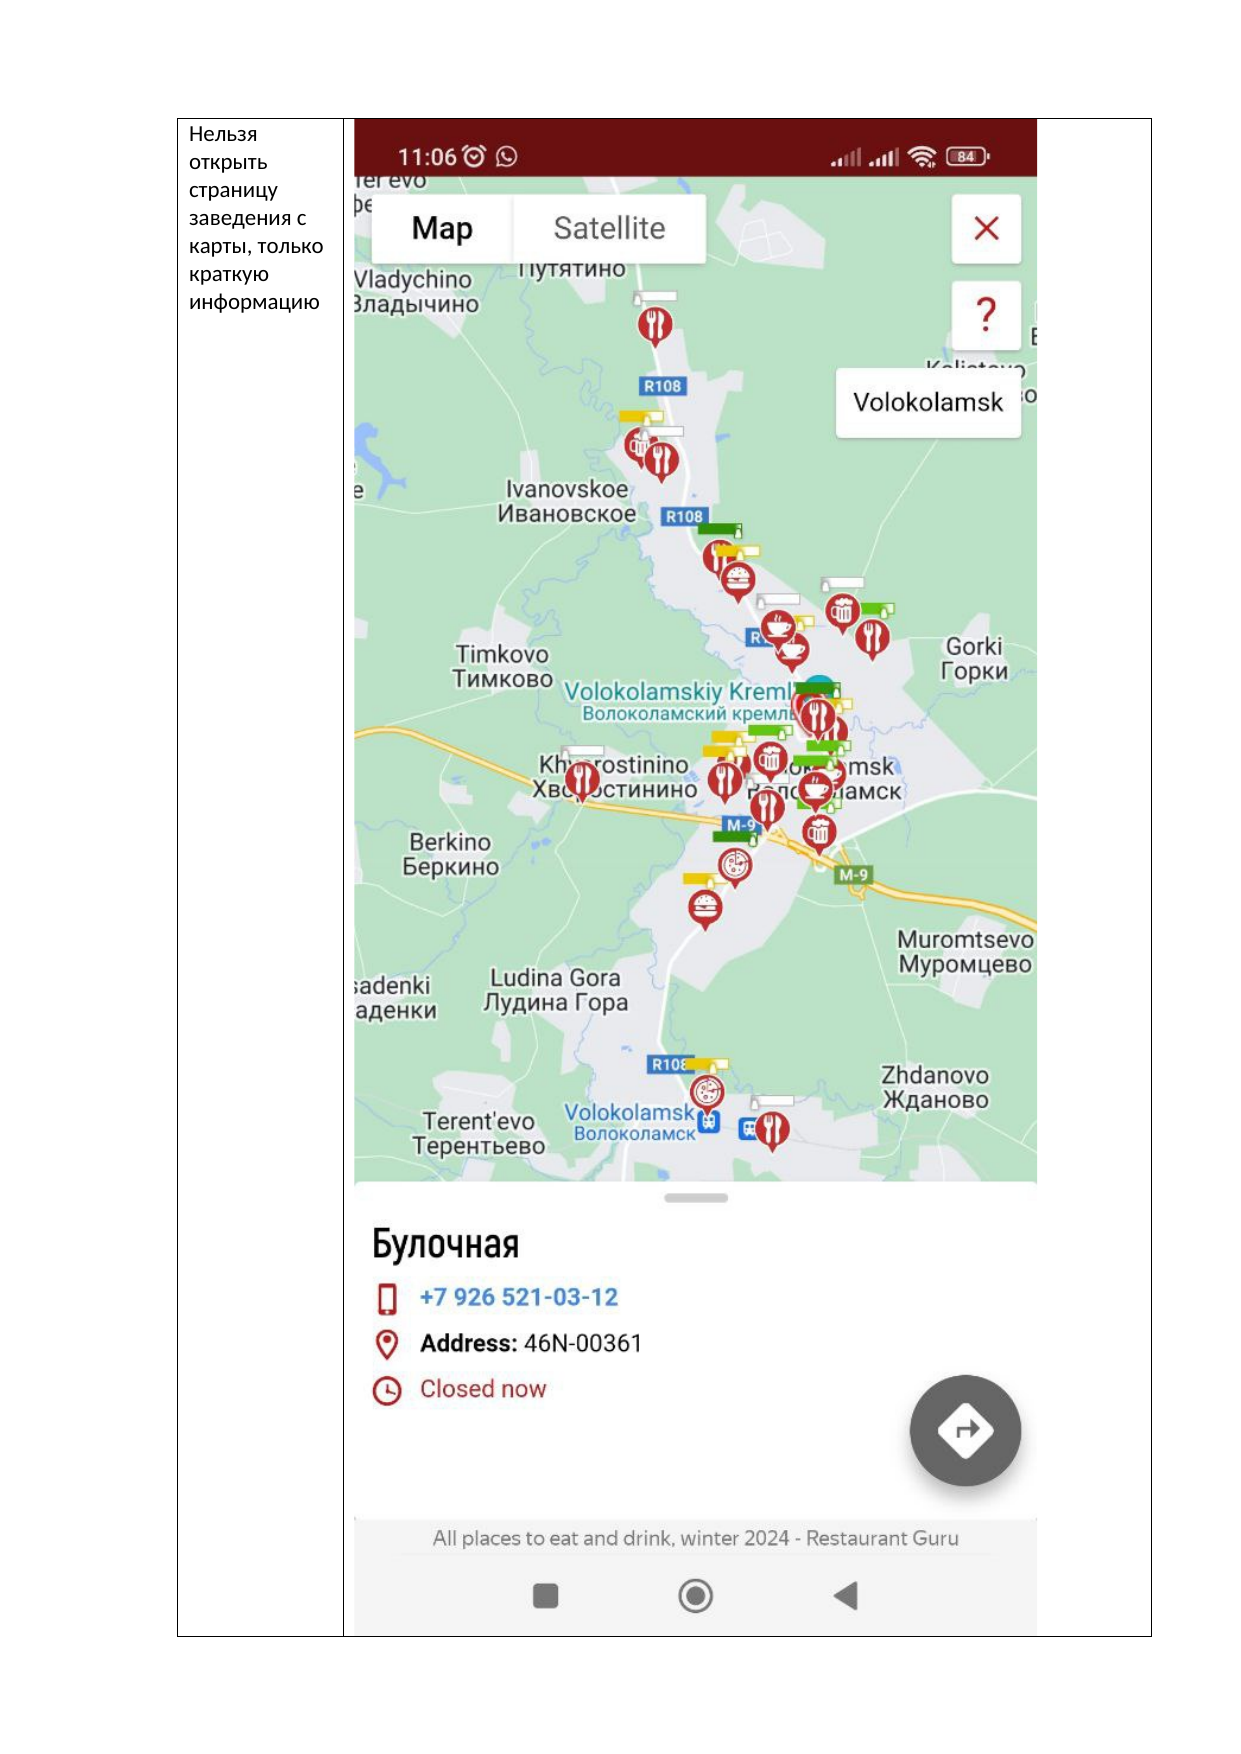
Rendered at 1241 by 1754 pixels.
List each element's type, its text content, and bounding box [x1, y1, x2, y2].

table_cell [344, 119, 354, 1636]
picture [354, 119, 1038, 1636]
table_cell Нельзя открыть страницу заведения с карты, только краткую информацию [178, 119, 343, 1636]
table_cell [1038, 119, 1151, 1636]
